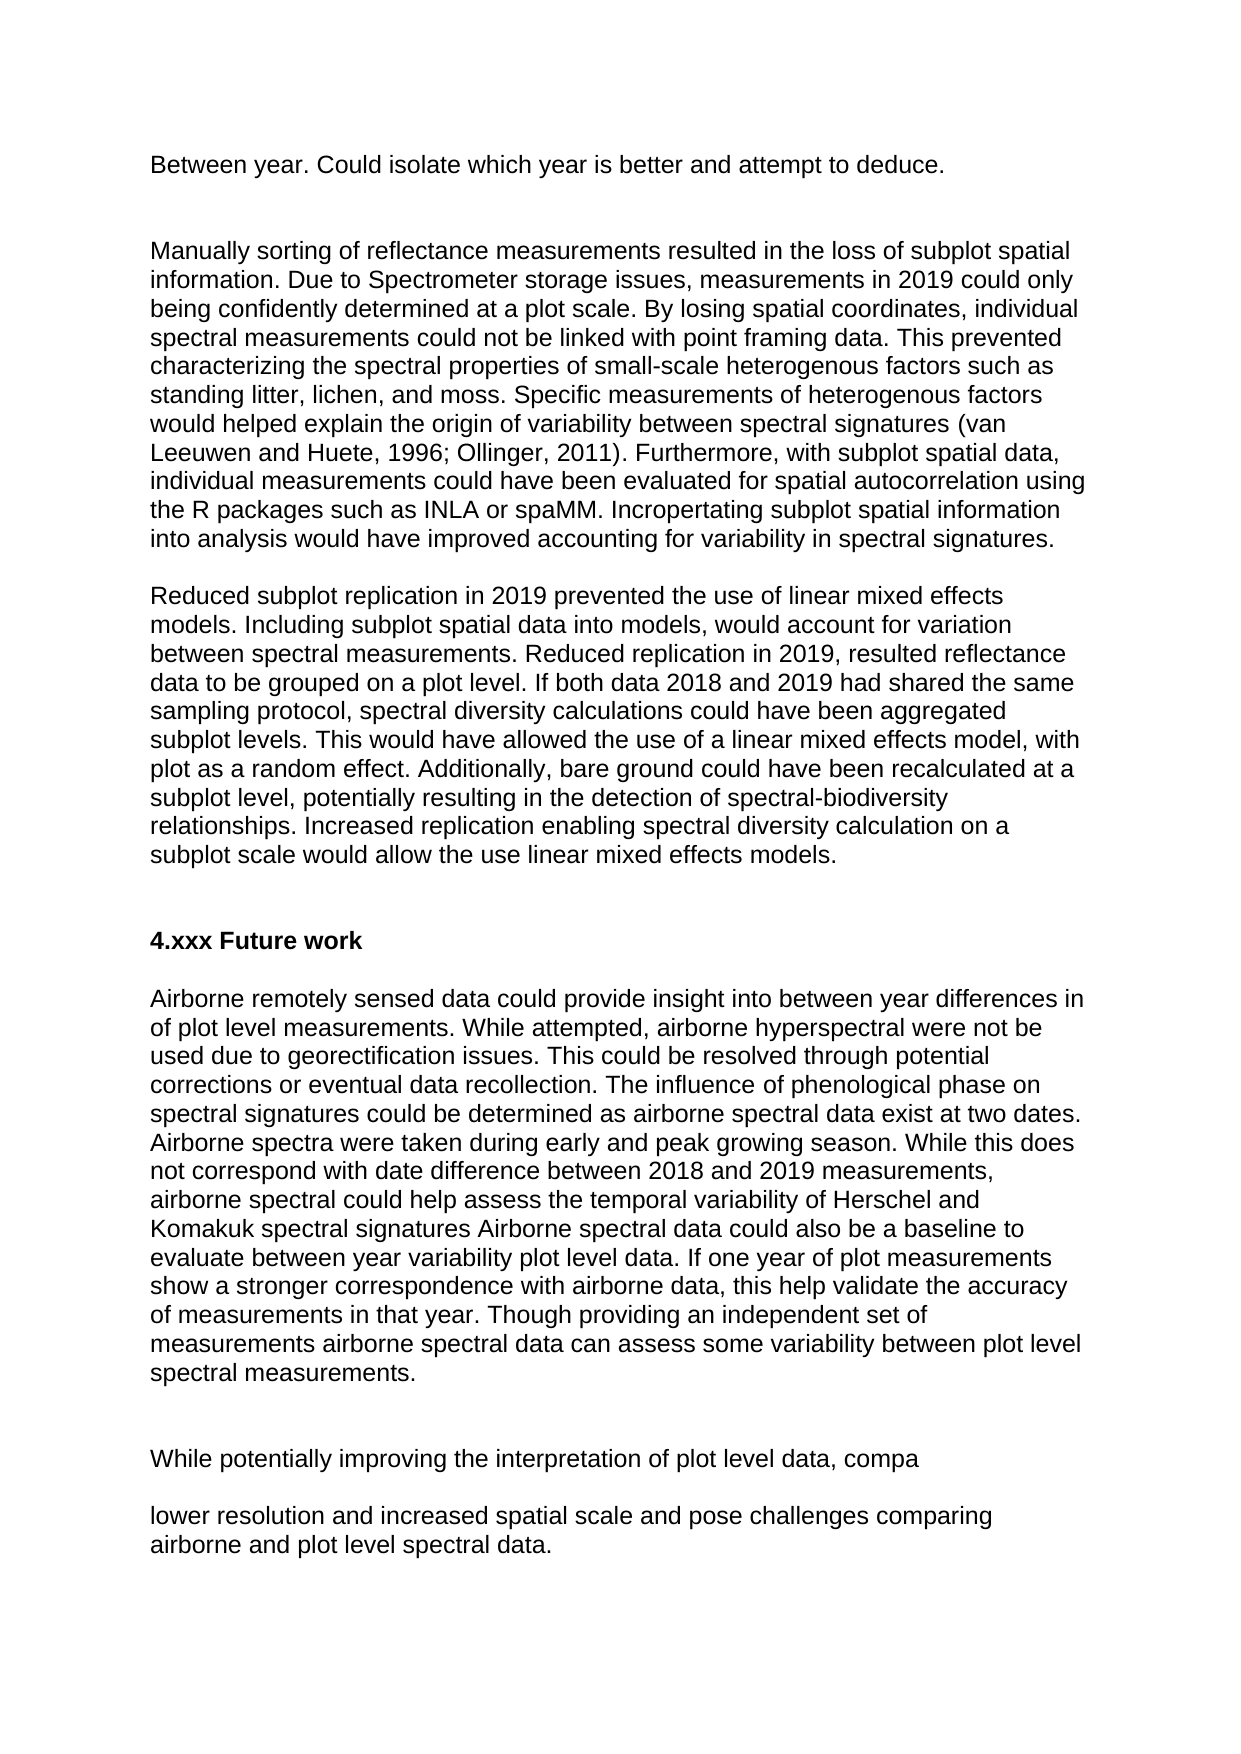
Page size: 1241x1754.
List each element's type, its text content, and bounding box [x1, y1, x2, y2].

text 4.xxx Future work [150, 926, 1090, 955]
text Between year. Could isolate which year is better and attempt to deduce. [150, 150, 1090, 179]
text lower resolution and increased spatial scale and pose challenges comparing airborne and plot level spectral data. [150, 1501, 1090, 1559]
text While potentially improving the interpretation of plot level data, compa [150, 1444, 1090, 1472]
text Reduced subplot replication in 2019 prevented the use of linear mixed effects models. Including subplot spatial data into models, would account for variation between spectral measurements. Reduced replication in 2019, resulted reflectance data to be grouped on a plot level. If both data 2018 and 2019 had shared the same sampling protocol, spectral diversity calculations could have been aggregated subplot levels. This would have allowed the use of a linear mixed effects model, with plot as a random effect. Additionally, bare ground could have been recalculated at a subplot level, potentially resulting in the detection of spectral-biodiversity relationships. Increased replication enabling spectral diversity calculation on a subplot scale would allow the use linear mixed effects models. [150, 581, 1090, 869]
text Manually sorting of reflectance measurements resulted in the loss of subplot spatial information. Due to Spectrometer storage issues, measurements in 2019 could only being confidently determined at a plot scale. By losing spatial coordinates, individual spectral measurements could not be linked with point framing data. This prevented characterizing the spectral properties of small-scale heterogenous factors such as standing litter, lichen, and moss. Specific measurements of heterogenous factors would helped explain the origin of variability between spectral signatures (van Leeuwen and Huete, 1996; Ollinger, 2011). Furthermore, with subplot spatial data, individual measurements could have been evaluated for spatial autocorrelation using the R packages such as INLA or spaMM. Incropertating subplot spatial information into analysis would have improved accounting for variability in spectral signatures. [150, 236, 1090, 552]
text Airborne remotely sensed data could provide insight into between year differences in of plot level measurements. While attempted, airborne hyperspectral were not be used due to georectification issues. This could be resolved through potential corrections or eventual data recollection. The influence of phenological phase on spectral signatures could be determined as airborne spectral data exist at two dates. Airborne spectra were taken during early and peak growing season. While this does not correspond with date difference between 2018 and 2019 measurements, airborne spectral could help assess the temporal variability of Herschel and Komakuk spectral signatures Airborne spectral data could also be a baseline to evaluate between year variability plot level data. If one year of plot measurements show a stronger correspondence with airborne data, this help validate the accuracy of measurements in that year. Though providing an independent set of measurements airborne spectral data can assess some variability between plot level spectral measurements. [150, 984, 1090, 1386]
